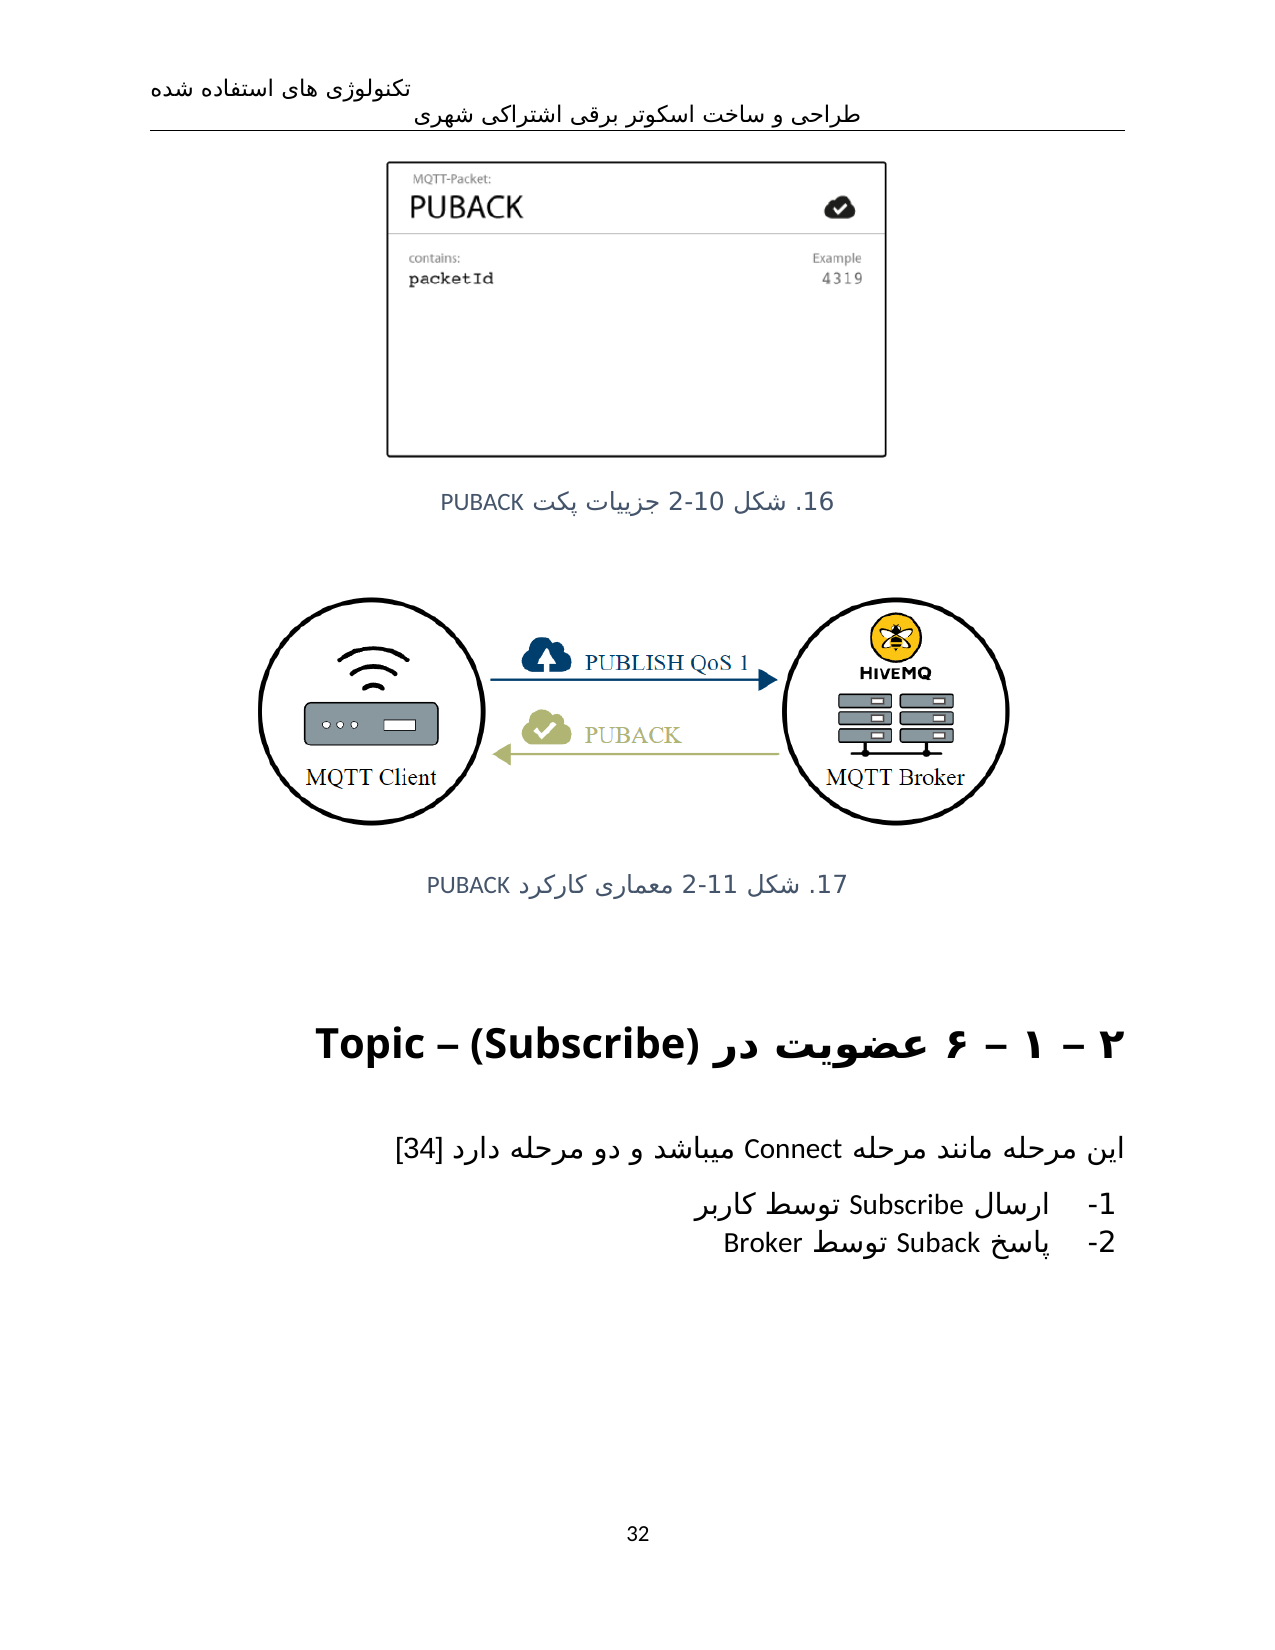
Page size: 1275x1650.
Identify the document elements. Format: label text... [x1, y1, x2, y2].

subtitle ۲ – ۱ – ۶ عضویت در Topic – (Subscribe) [150, 1014, 1125, 1071]
text این مرحله مانند مرحله Connect میباشد و دو مرحله دارد [150, 1131, 1125, 1166]
text 16. شکل 10-2 جزییات پکت PUBACK [150, 486, 1125, 517]
list ارسال Subscribe توسط کاربر [150, 1186, 1087, 1221]
picture [238, 584, 1037, 851]
list پاسخ Suback توسط Broker [150, 1224, 1087, 1260]
text 17. شکل 11-2 معماری کارکرد PUBACK [150, 869, 1125, 900]
picture [375, 150, 900, 468]
